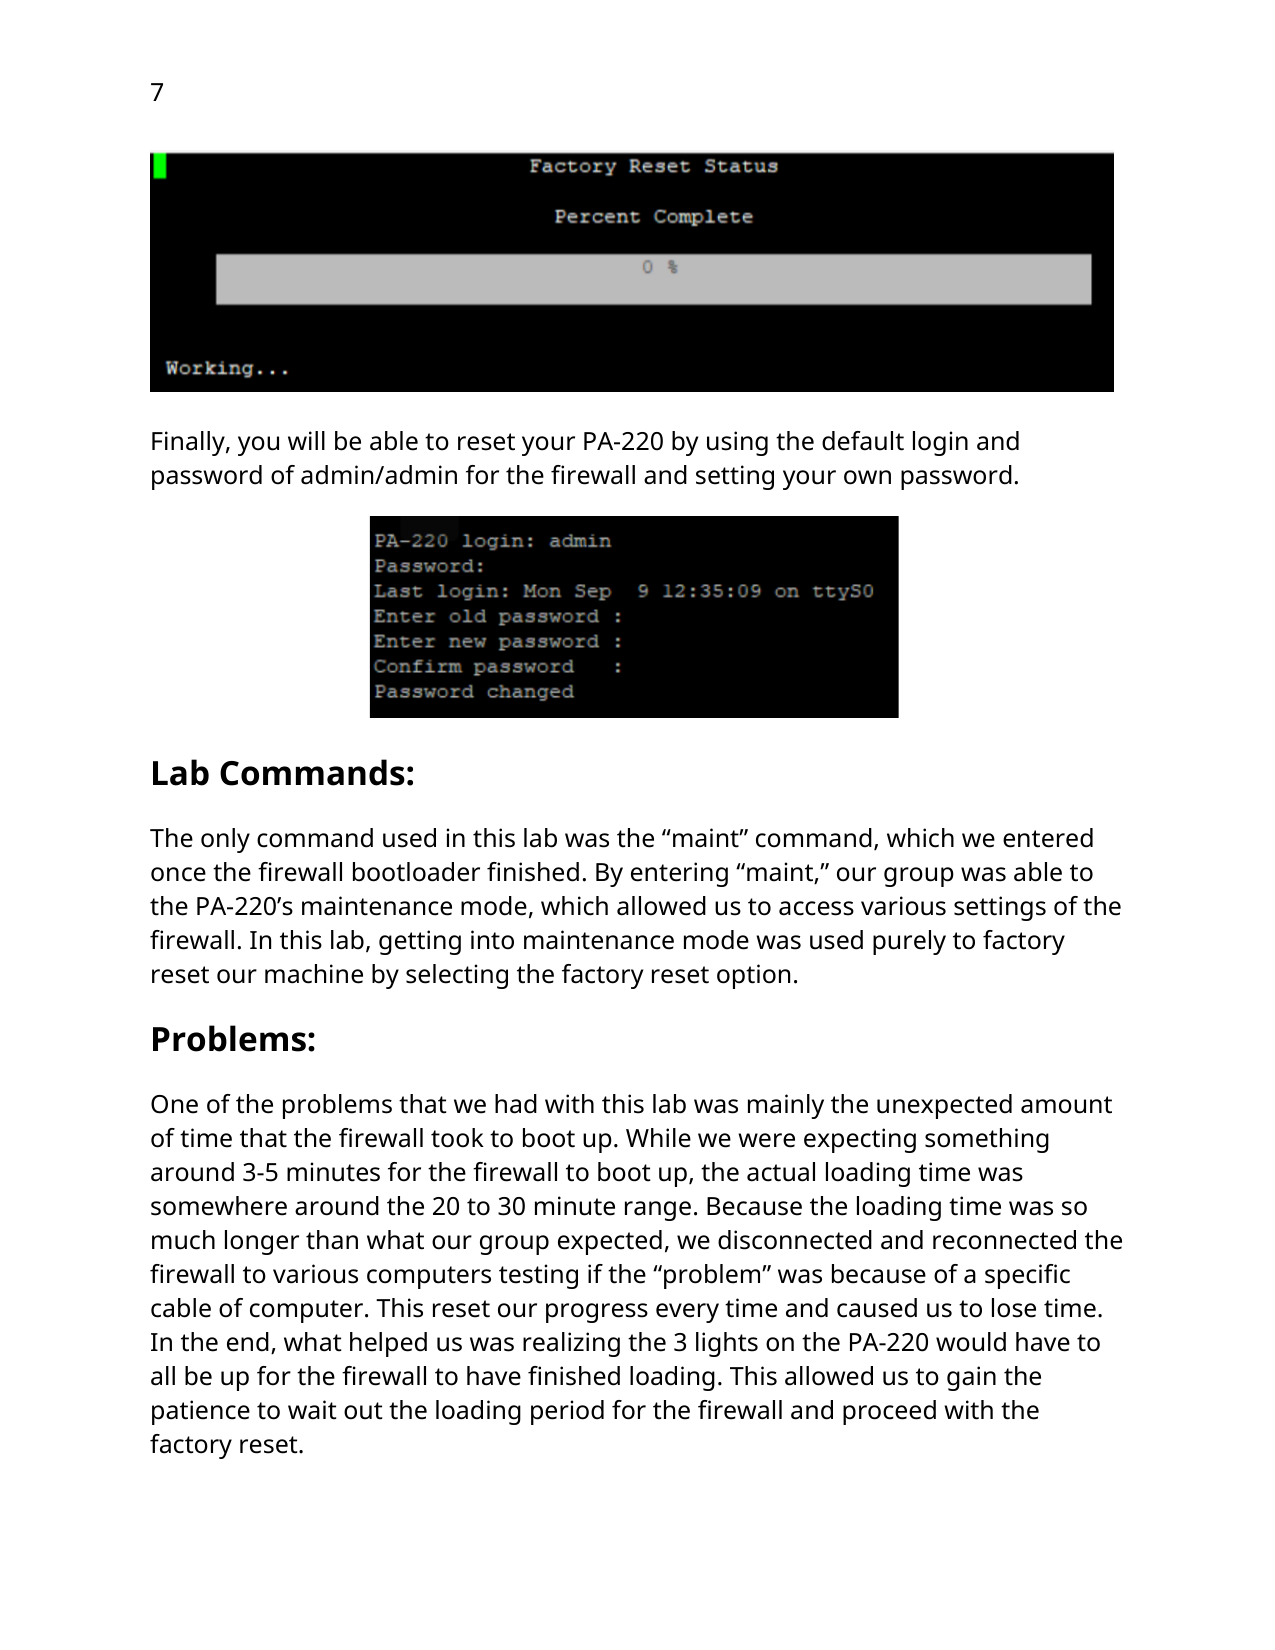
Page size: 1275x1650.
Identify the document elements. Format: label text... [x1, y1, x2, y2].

picture [369, 516, 899, 718]
text Problems: [150, 1016, 1125, 1061]
text One of the problems that we had with this lab was mainly the unexpected amount of time that the firewall took to boot up. While we were expecting something around 3-5 minutes for the firewall to boot up, the actual loading time was somewhere around the 20 to 30 minute range. Because the loading time was so much longer than what our group expected, we disconnected and reconnected the firewall to various computers testing if the “problem” was because of a specific cable of computer. This reset our progress every time and caused us to lose time. In the end, what helped us was realizing the 3 lights on the PA-220 would have to all be up for the firewall to have finished loading. This allowed us to gain the patience to wait out the loading period for the firewall and proceed with the factory reset. [150, 1086, 1125, 1461]
text Finally, you will be able to reset your PA-220 by using the default login and password of admin/admin for the firewall and setting your own password. [150, 423, 1125, 492]
text Lab Commands: [150, 750, 1125, 796]
text The only command used in this lab was the “maint” command, which we entered once the firewall bootloader finished. By entering “maint,” our group was able to the PA-220’s maintenance mode, which allowed us to access various settings of the firewall. In this lab, getting into maintenance mode was used purely to factory reset our machine by selecting the factory reset option. [150, 821, 1125, 991]
picture [150, 150, 1114, 392]
